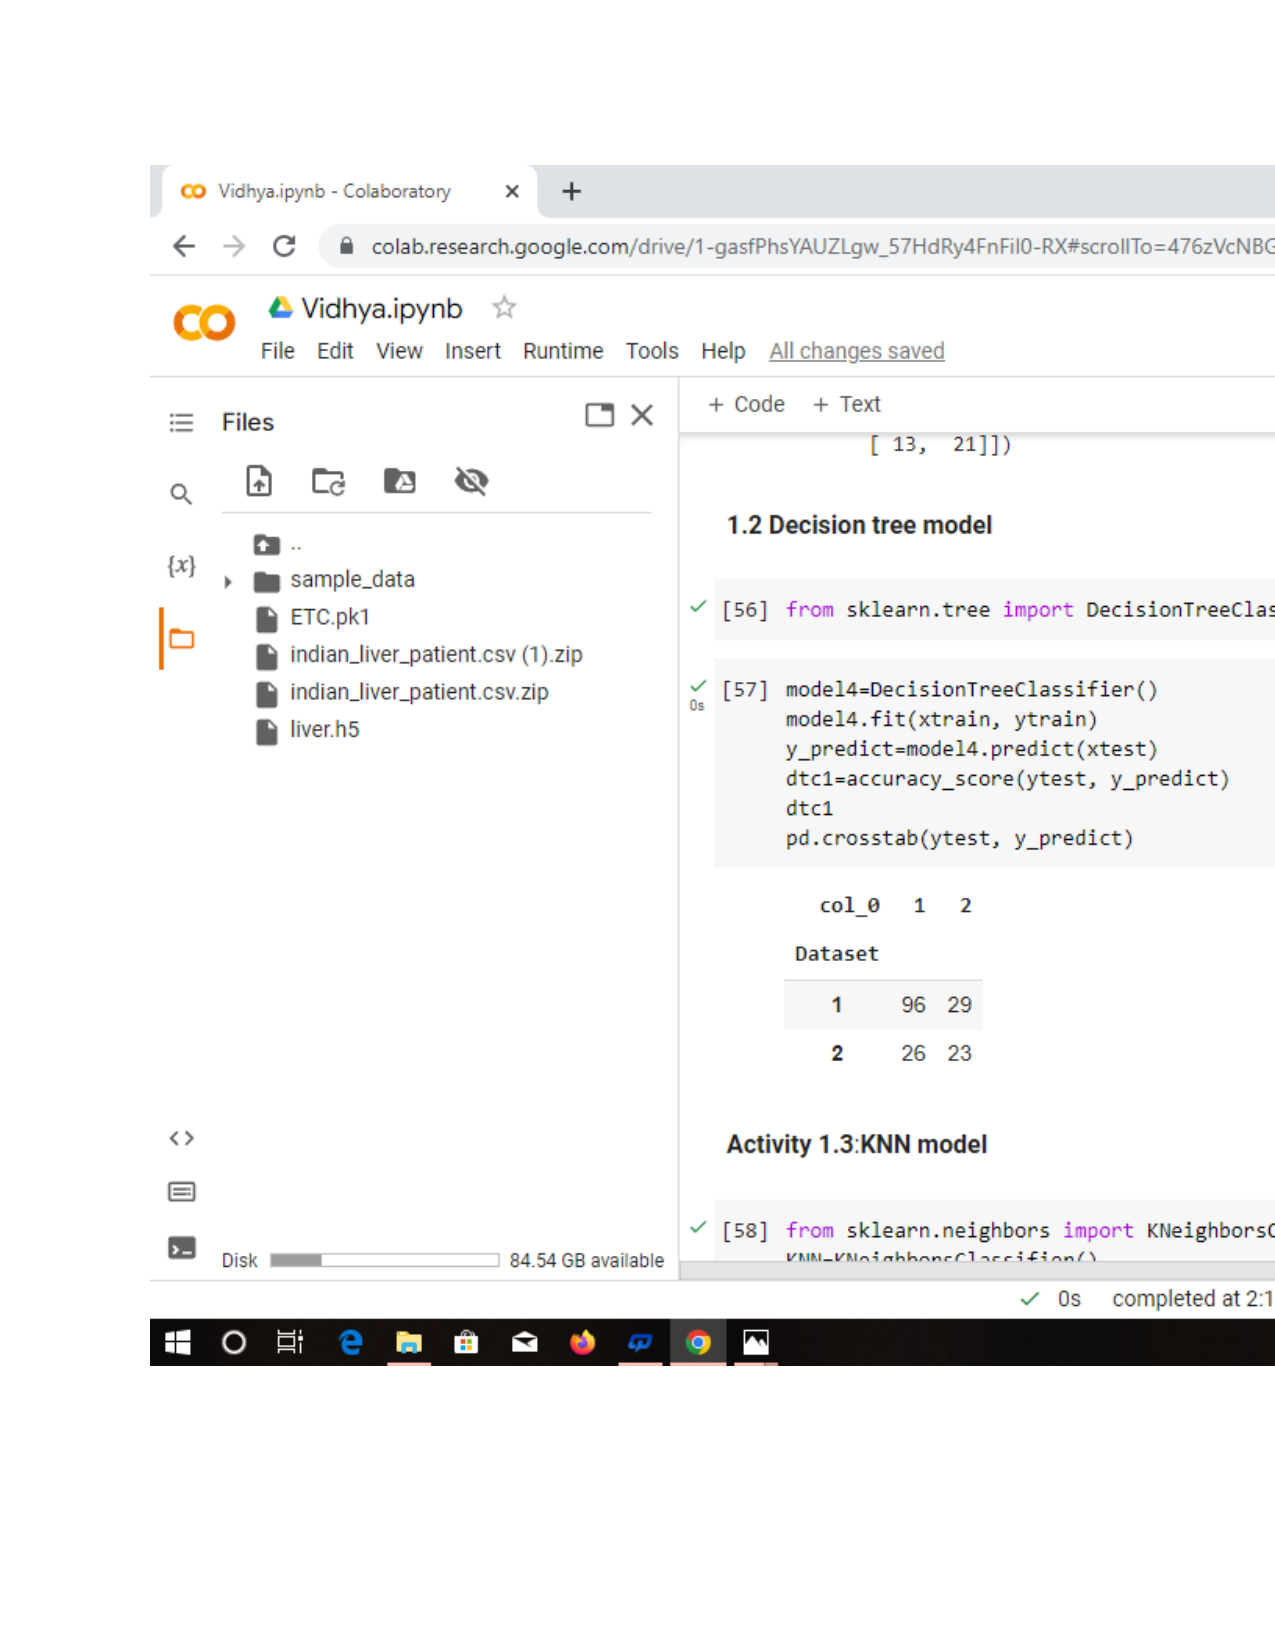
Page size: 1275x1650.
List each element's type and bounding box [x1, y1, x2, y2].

picture [150, 165, 1275, 1366]
